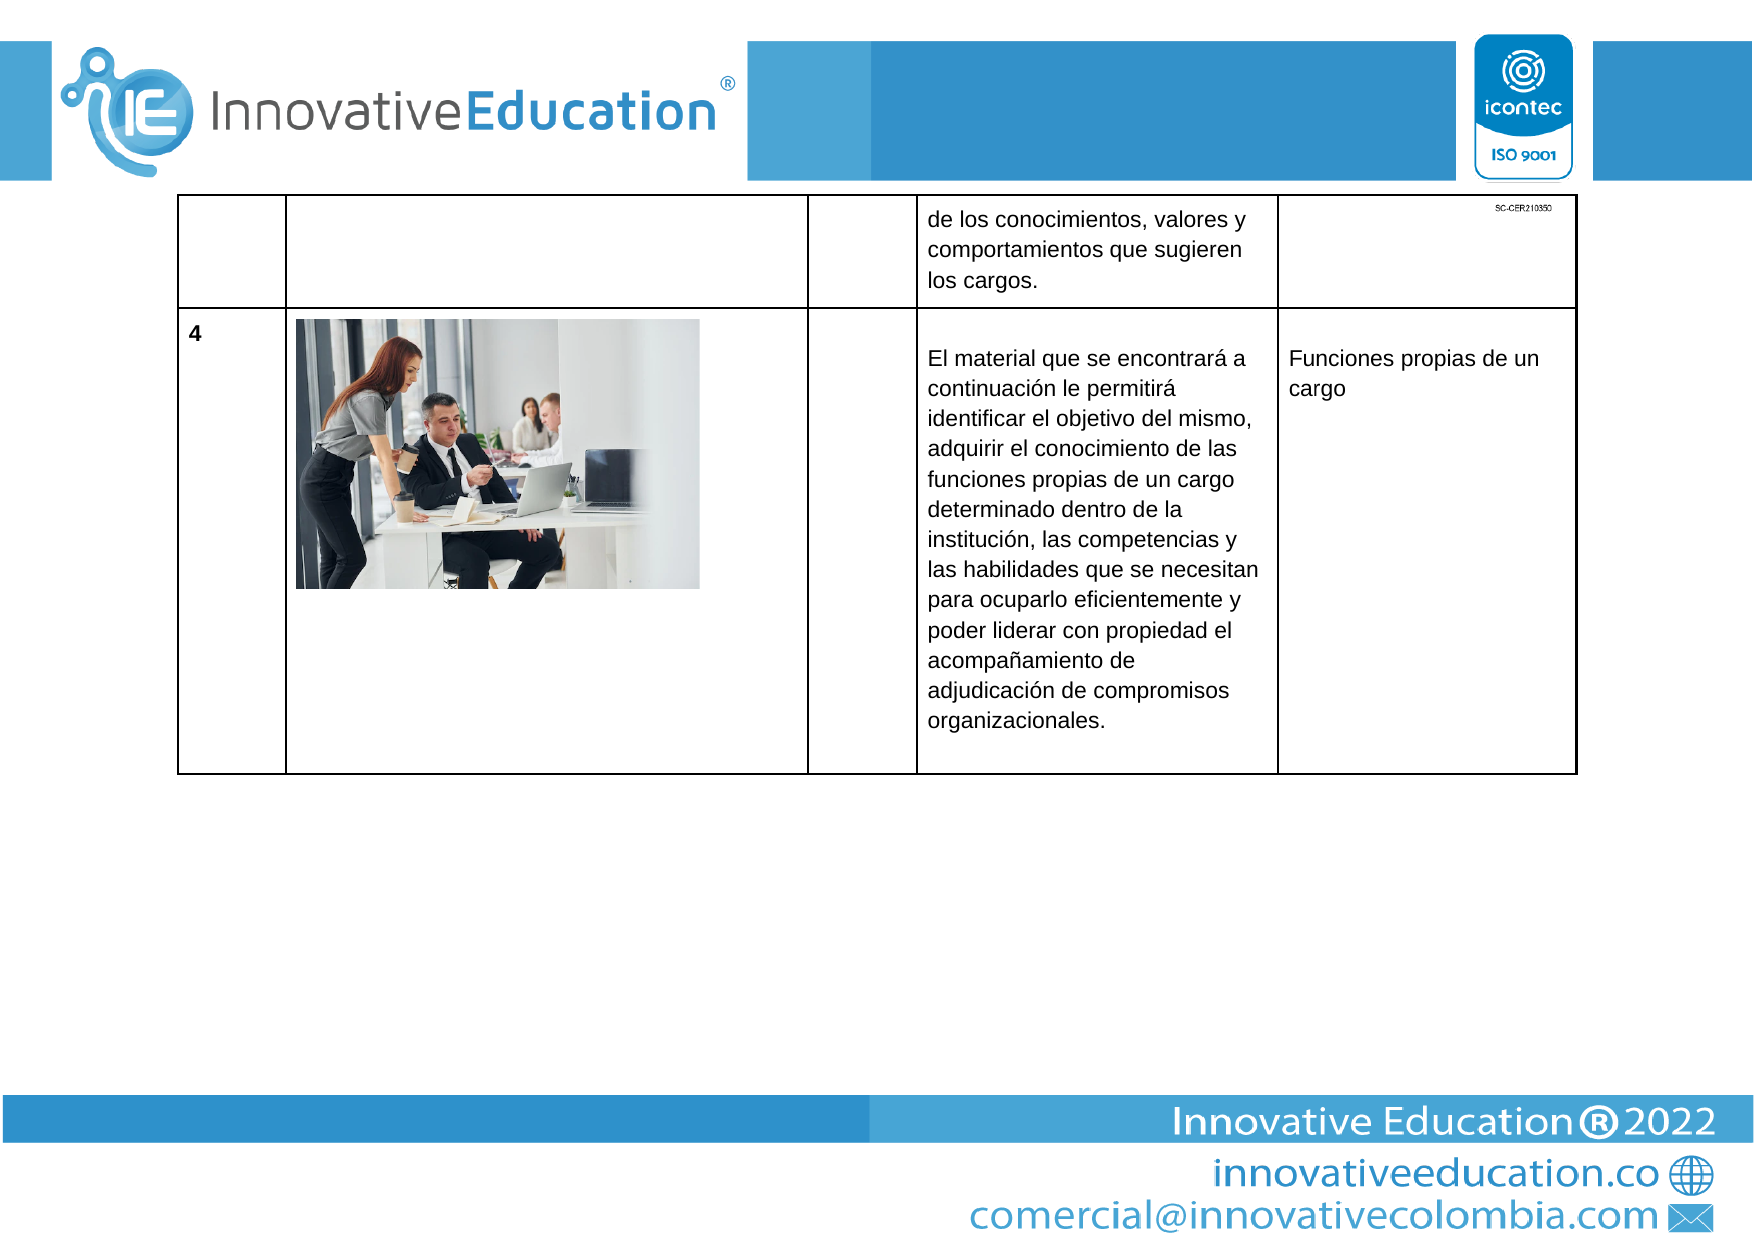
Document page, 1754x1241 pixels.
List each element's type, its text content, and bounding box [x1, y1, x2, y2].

picture [2, 1093, 1754, 1239]
table_cell [809, 309, 916, 773]
table_cell 3 [179, 196, 285, 307]
picture [1593, 28, 1752, 194]
table_cell Funciones propias de un cargo [1279, 309, 1575, 773]
table_cell [287, 196, 807, 307]
picture [0, 28, 1456, 194]
table_cell El material que se encontrará a continuación le permitirá identificar el objetivo del mismo, adquirir el conocimiento de las funciones propias de un cargo determinado dentro de la institución, las competencias y las habilidades que se necesitan para ocuparlo eficientemente y poder liderar con propiedad el acompañamiento de adjudicación de compromisos organizacionales. [918, 309, 1277, 773]
table_cell Estructura organizacional Relaciones de trabajo Conocimientos Valores Comportamientos [1279, 196, 1575, 307]
table_cell [287, 309, 807, 773]
table_cell [809, 196, 916, 307]
table_cell 4 [179, 309, 285, 773]
picture [296, 319, 700, 589]
picture [1471, 32, 1576, 194]
